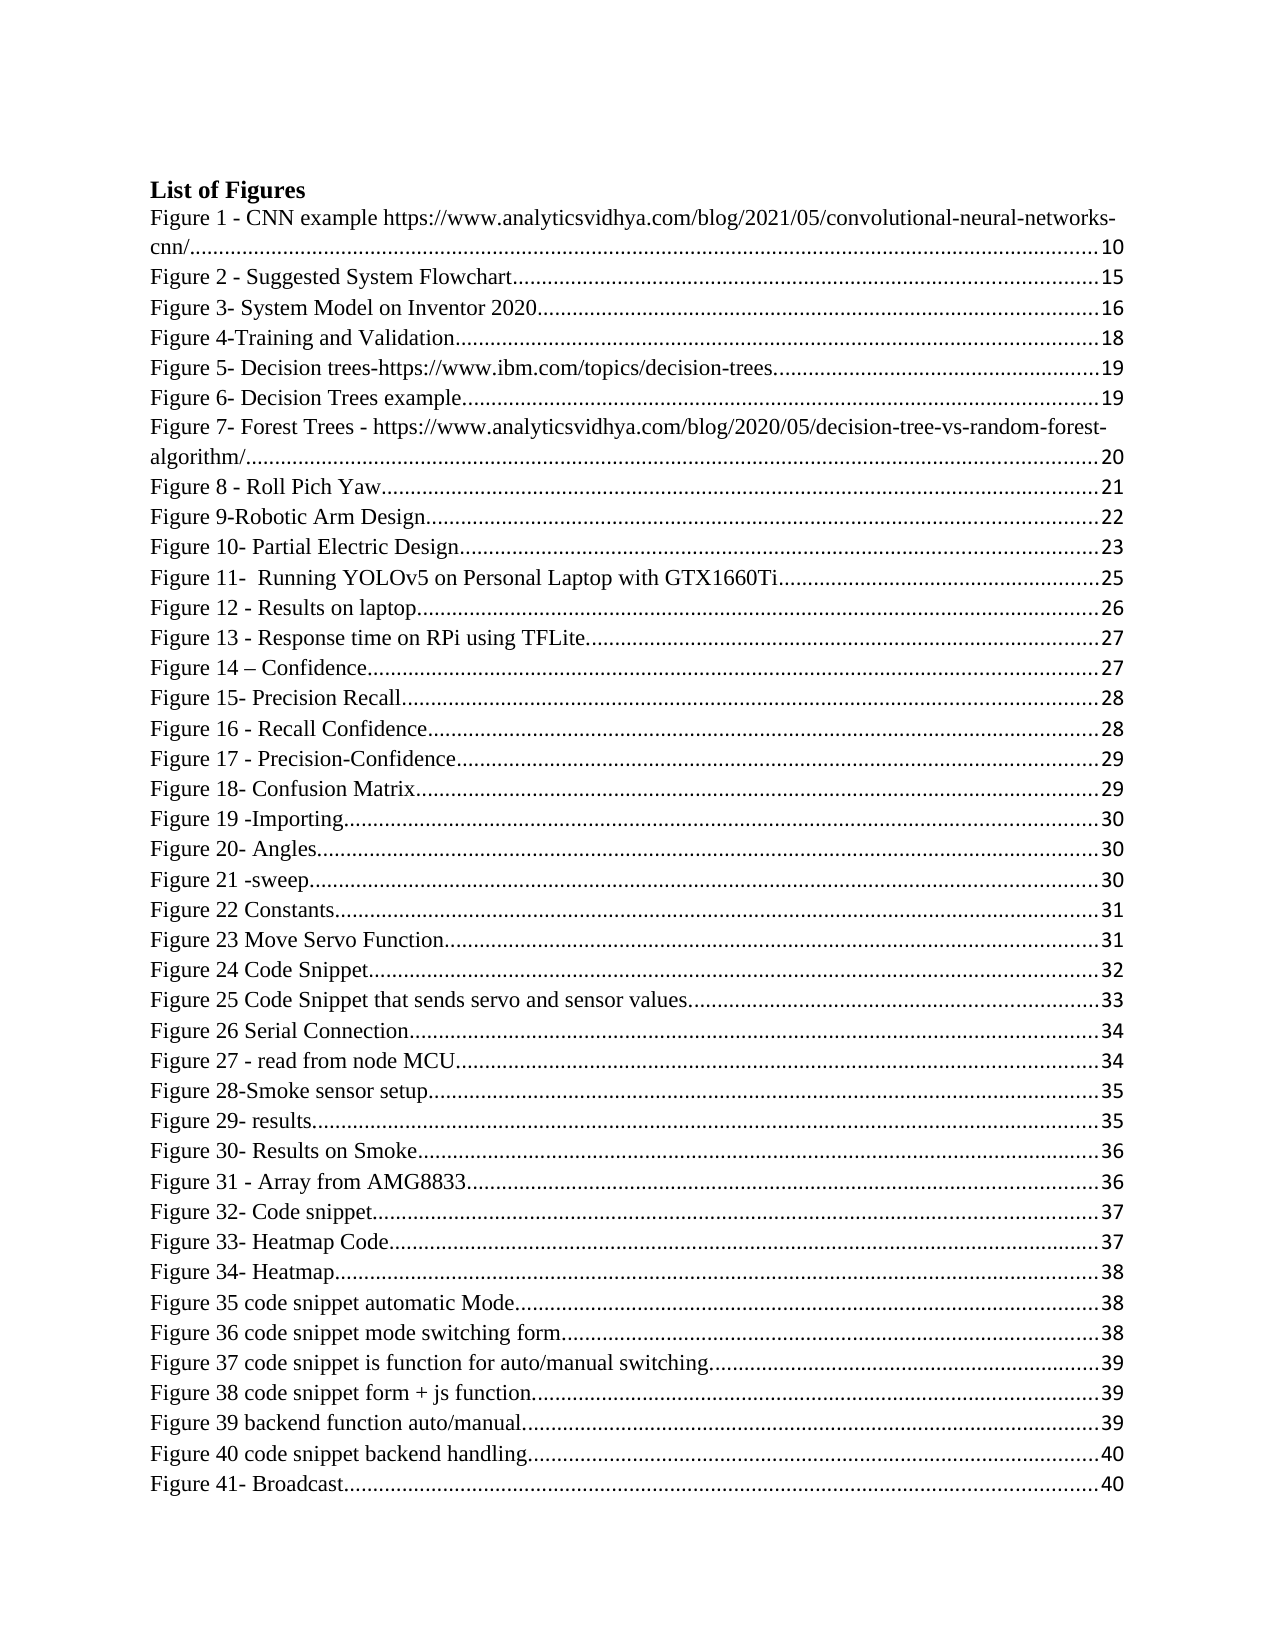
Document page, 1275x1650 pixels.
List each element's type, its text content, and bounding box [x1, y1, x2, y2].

text Figure 35 code snippet automatic Mode. 38 [150, 1288, 1125, 1316]
text Figure 10- Partial Electric Design 23 [150, 532, 1125, 561]
text Figure 38 code snippet form + js function. 39 [150, 1378, 1125, 1406]
text Figure 36 code snippet mode switching form. 38 [150, 1318, 1125, 1346]
text Figure 19 -Importing. 30 [150, 804, 1125, 832]
text Figure 1 - CNN example https://www.analyticsvidhya.com/blog/2021/05/convolutional-neural-networks-cnn/. 10 [150, 204, 1125, 260]
text Figure 23 Move Servo Function 31 [150, 925, 1125, 953]
text Figure 40 code snippet backend handling. 40 [150, 1439, 1125, 1467]
text Figure 4-Training and Validation 18 [150, 323, 1125, 351]
text Figure 41- Broadcast. 40 [150, 1469, 1125, 1497]
text Figure 12 - Results on laptop. 26 [150, 593, 1125, 621]
text Figure 32- Code snippet. 37 [150, 1197, 1125, 1225]
text Figure 17 - Precision-Confidence 29 [150, 744, 1125, 772]
text Figure 5- Decision trees-https://www.ibm.com/topics/decision-trees. 19 [150, 353, 1125, 381]
text Figure 7- Forest Trees - https://www.analyticsvidhya.com/blog/2020/05/decision-tree-vs-random-forest-algorithm/. 20 [150, 413, 1125, 470]
text Figure 6- Decision Trees example. 19 [150, 383, 1125, 411]
text Figure 16 - Recall Confidence 28 [150, 714, 1125, 742]
text Figure 34- Heatmap. 38 [150, 1257, 1125, 1286]
text Figure 20- Angles. 30 [150, 834, 1125, 863]
text Figure 11- Running YOLOv5 on Personal Laptop with GTX1660Ti 25 [150, 563, 1125, 591]
text Figure 33- Heatmap Code 37 [150, 1227, 1125, 1255]
text Figure 8 - Roll Pich Yaw 21 [150, 472, 1125, 500]
text Figure 28-Smoke sensor setup. 35 [150, 1076, 1125, 1104]
text Figure 13 - Response time on RPi using TFLite. 27 [150, 623, 1125, 651]
text Figure 21 -sweep. 30 [150, 865, 1125, 893]
text Figure 2 - Suggested System Flowchart 15 [150, 262, 1125, 290]
text Figure 3- System Model on Inventor 2020 16 [150, 293, 1125, 321]
text Figure 24 Code Snippet 32 [150, 955, 1125, 983]
text Figure 39 backend function auto/manual. 39 [150, 1408, 1125, 1437]
text Figure 14 – Confidence. 27 [150, 653, 1125, 681]
text Figure 27 - read from node MCU. 34 [150, 1046, 1125, 1074]
text Figure 31 - Array from AMG8833 36 [150, 1167, 1125, 1195]
text Figure 37 code snippet is function for auto/manual switching. 39 [150, 1348, 1125, 1376]
text Figure 29- results. 35 [150, 1106, 1125, 1134]
text Figure 25 Code Snippet that sends servo and sensor values. 33 [150, 986, 1125, 1014]
text Figure 30- Results on Smoke 36 [150, 1137, 1125, 1165]
text Figure 26 Serial Connection 34 [150, 1016, 1125, 1044]
text Figure 18- Confusion Matrix 29 [150, 774, 1125, 802]
text Figure 15- Precision Recall 28 [150, 683, 1125, 712]
subtitle List of Figures [150, 175, 1125, 204]
text Figure 9-Robotic Arm Design 22 [150, 502, 1125, 530]
text Figure 22 Constants. 31 [150, 895, 1125, 923]
